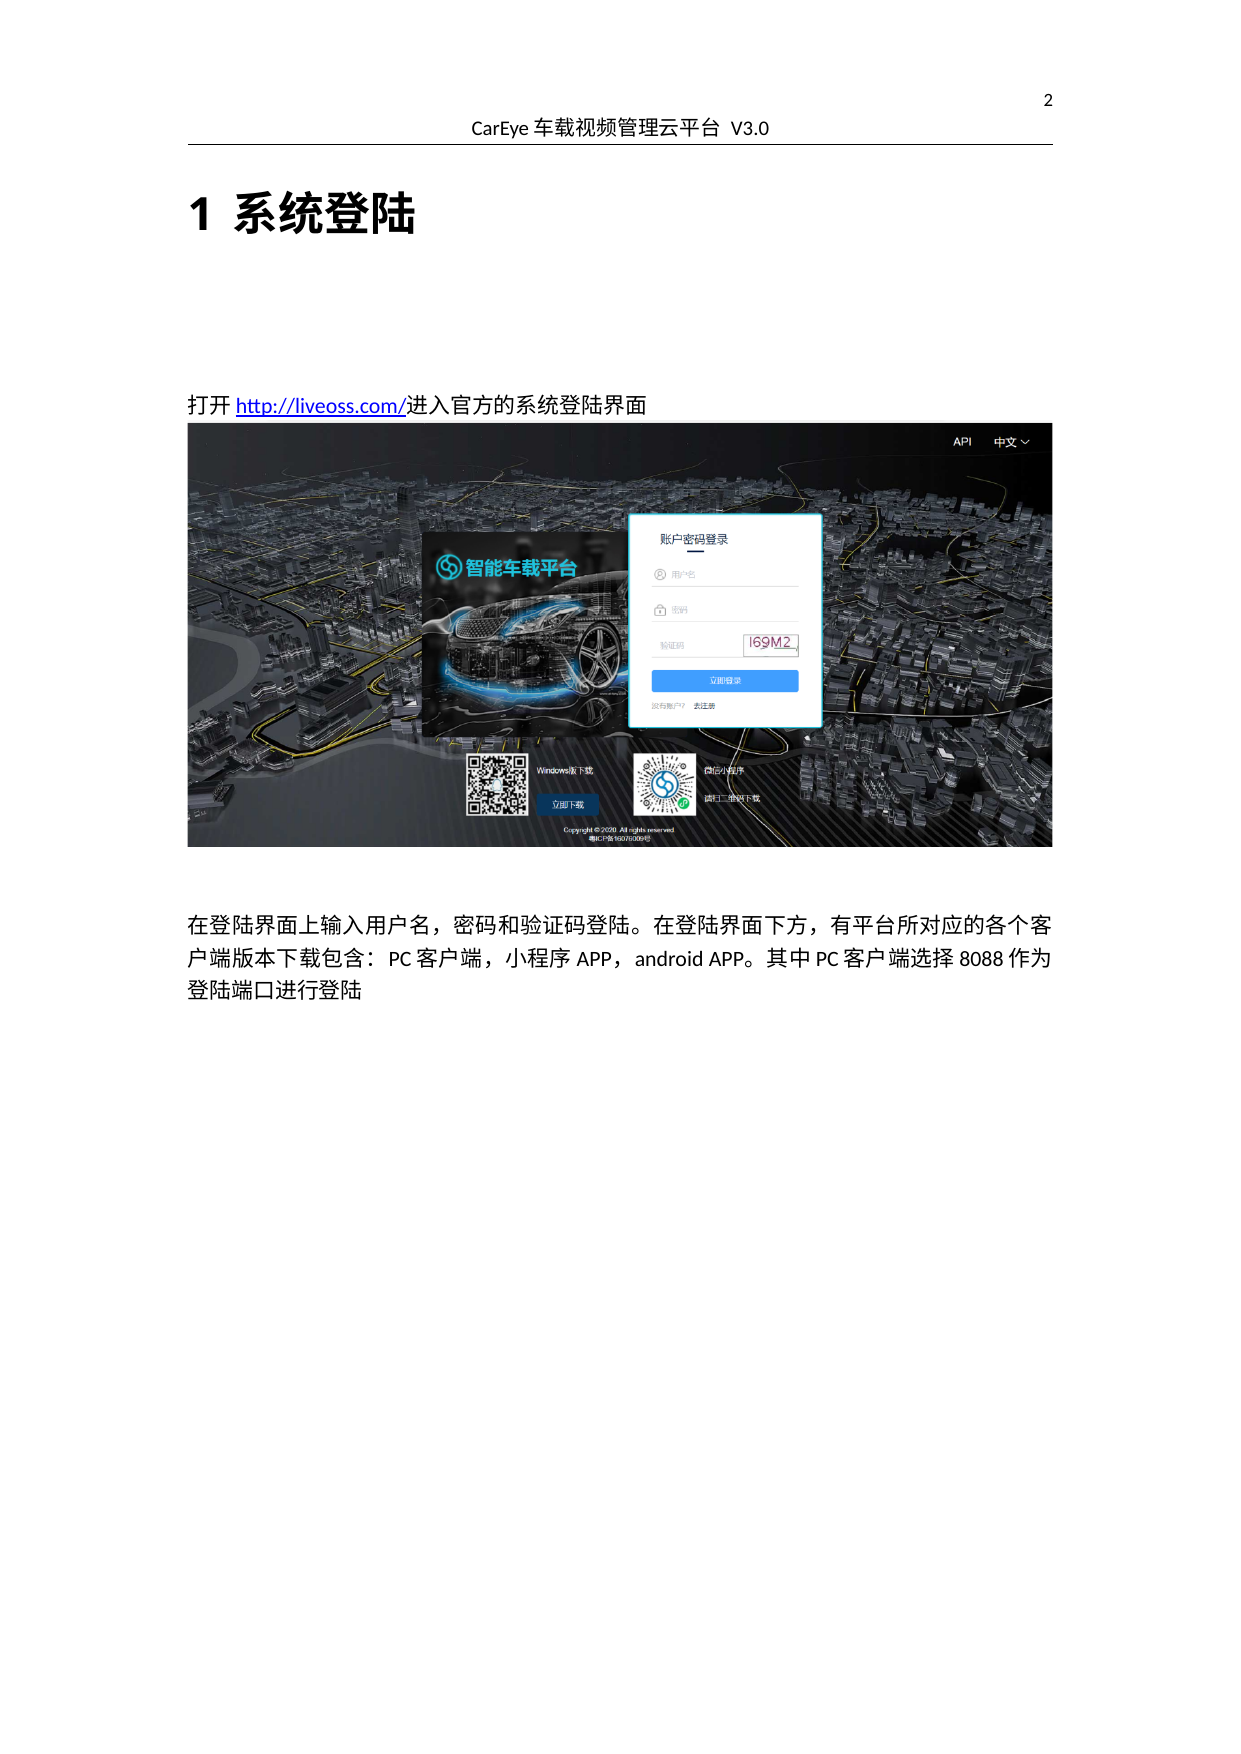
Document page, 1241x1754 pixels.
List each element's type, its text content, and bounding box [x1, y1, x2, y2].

picture [187, 420, 1053, 847]
text 打开http://liveoss.com/进入官方的系统登陆界面 [187, 388, 1053, 420]
subtitle 系统登陆 [187, 162, 1053, 259]
text 在登陆界面上输入用户名，密码和验证码登陆。在登陆界面下方，有平台所对应的各个客户端版本下载包含：PC客户端，小程序APP，android APP。其中PC客户端选择8088作为登陆端口进行登陆 [187, 908, 1053, 1005]
